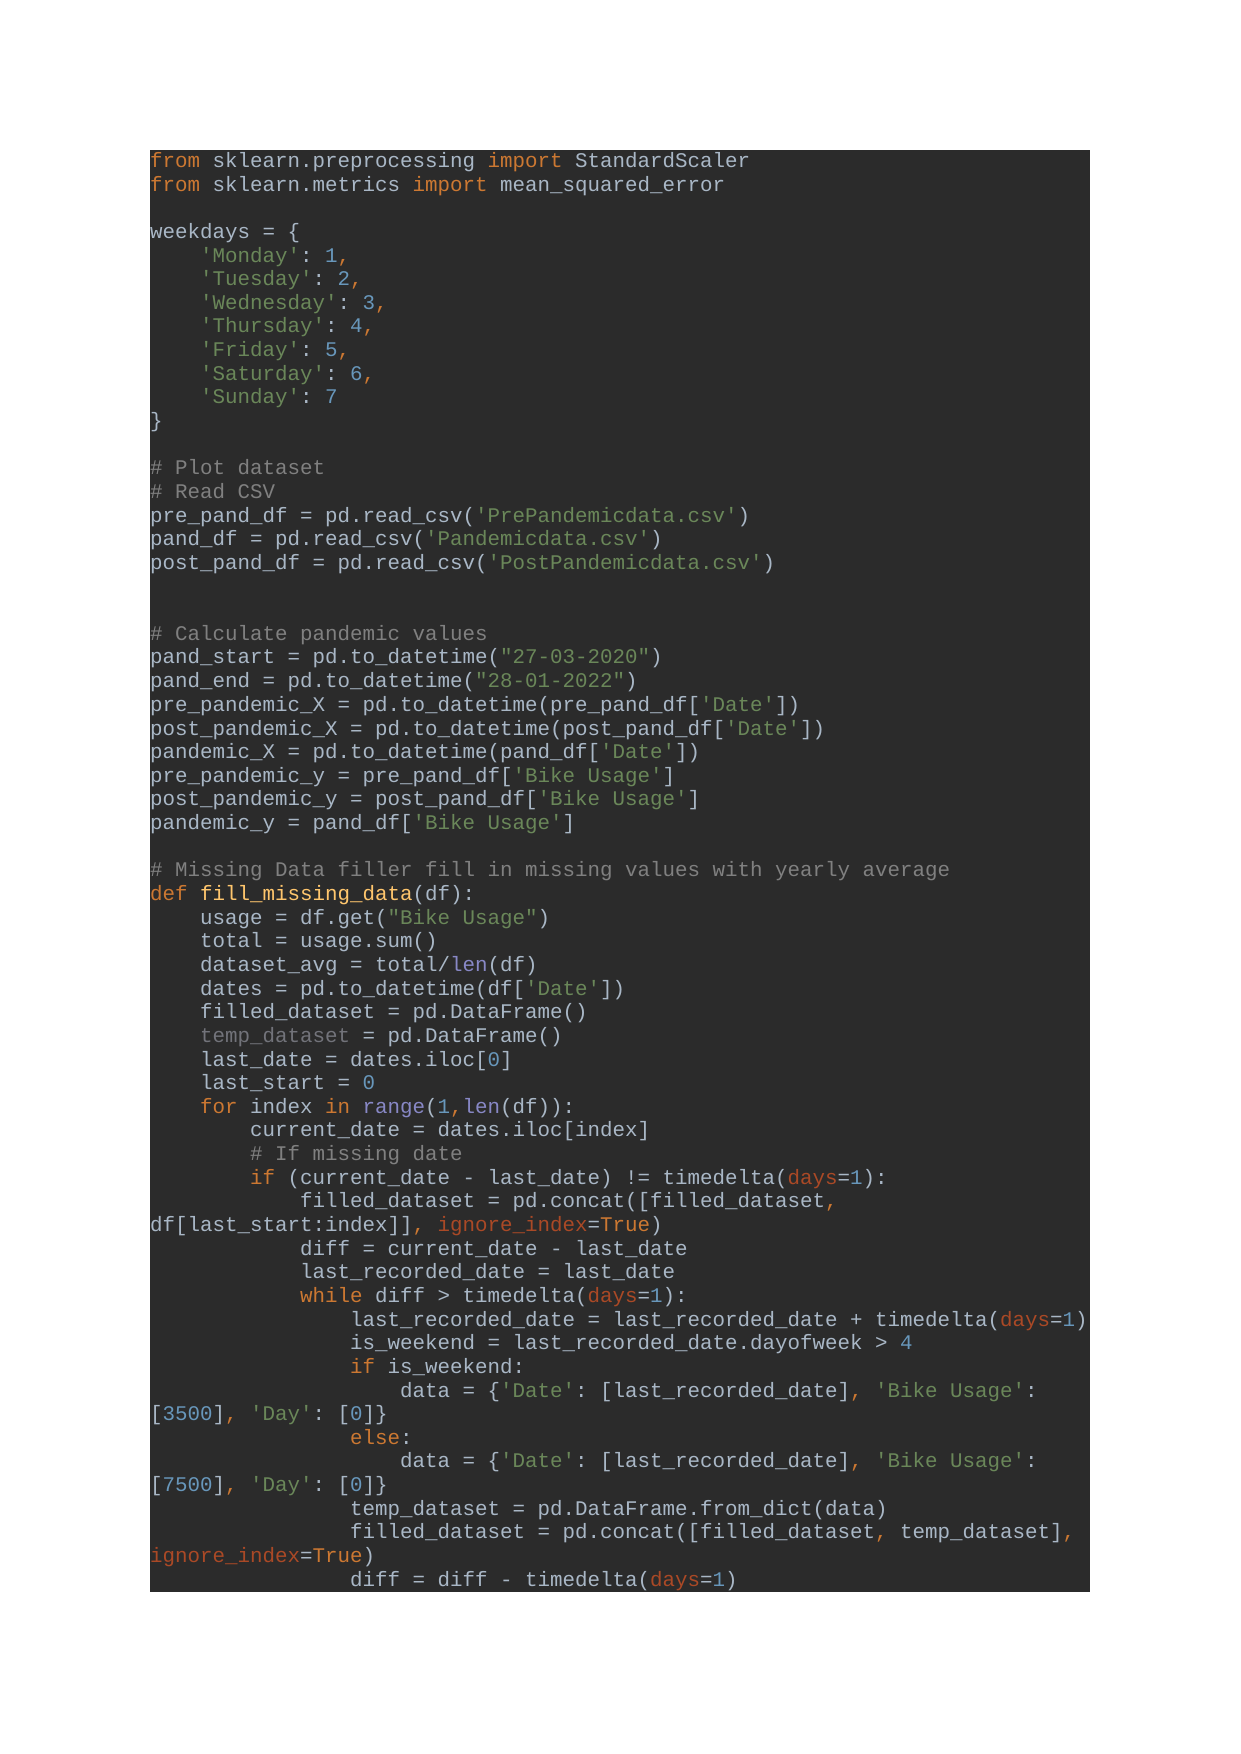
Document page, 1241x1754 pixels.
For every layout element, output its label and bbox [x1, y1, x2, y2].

text [150, 150, 1090, 1592]
